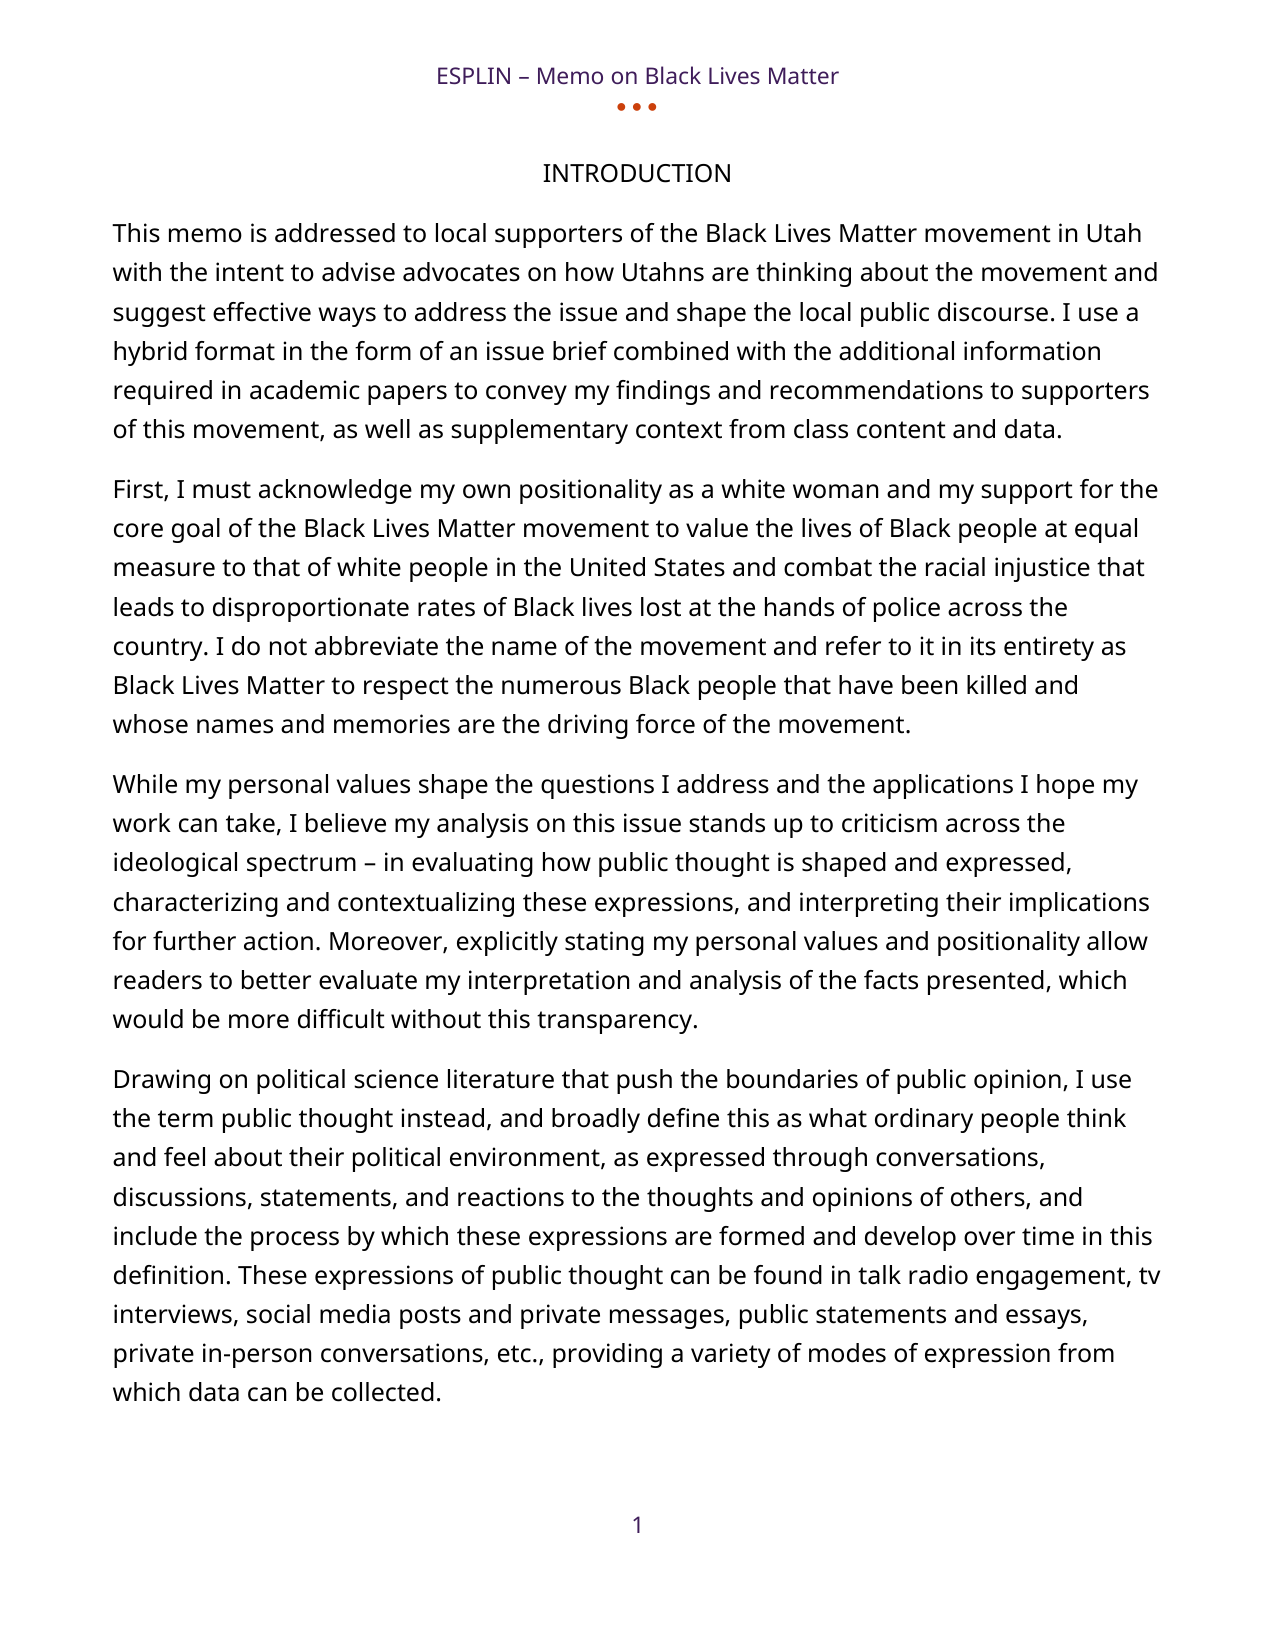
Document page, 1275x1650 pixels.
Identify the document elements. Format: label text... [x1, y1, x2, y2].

text INTRODUCTION [112, 156, 1162, 190]
text While my personal values shape the questions I address and the applications I hope my work can take, I believe my analysis on this issue stands up to criticism across the ideological spectrum – in evaluating how public thought is shaped and expressed, characterizing and contextualizing these expressions, and interpreting their implications for further action. Moreover, explicitly stating my personal values and positionality allow readers to better evaluate my interpretation and analysis of the facts presented, which would be more difficult without this transparency. [112, 767, 1162, 1036]
text Drawing on political science literature that push the boundaries of public opinion, I use the term public thought instead, and broadly define this as what ordinary people think and feel about their political environment, as expressed through conversations, discussions, statements, and reactions to the thoughts and opinions of others, and include the process by which these expressions are formed and develop over time in this definition. These expressions of public thought can be found in talk radio engagement, tv interviews, social media posts and private messages, public statements and essays, private in-person conversations, etc., providing a variety of modes of expression from which data can be collected. [112, 1062, 1162, 1409]
text This memo is addressed to local supporters of the Black Lives Matter movement in Utah with the intent to advise advocates on how Utahns are thinking about the movement and suggest effective ways to address the issue and shape the local public discourse. I use a hybrid format in the form of an issue brief combined with the additional information required in academic papers to convey my findings and recommendations to supporters of this movement, as well as supplementary context from class content and data. [112, 216, 1162, 446]
text First, I must acknowledge my own positionality as a white woman and my support for the core goal of the Black Lives Matter movement to value the lives of Black people at equal measure to that of white people in the United States and combat the racial injustice that leads to disproportionate rates of Black lives lost at the hands of police across the country. I do not abbreviate the name of the movement and refer to it in its entirety as Black Lives Matter to respect the numerous Black people that have been killed and whose names and memories are the driving force of the movement. [112, 472, 1162, 741]
